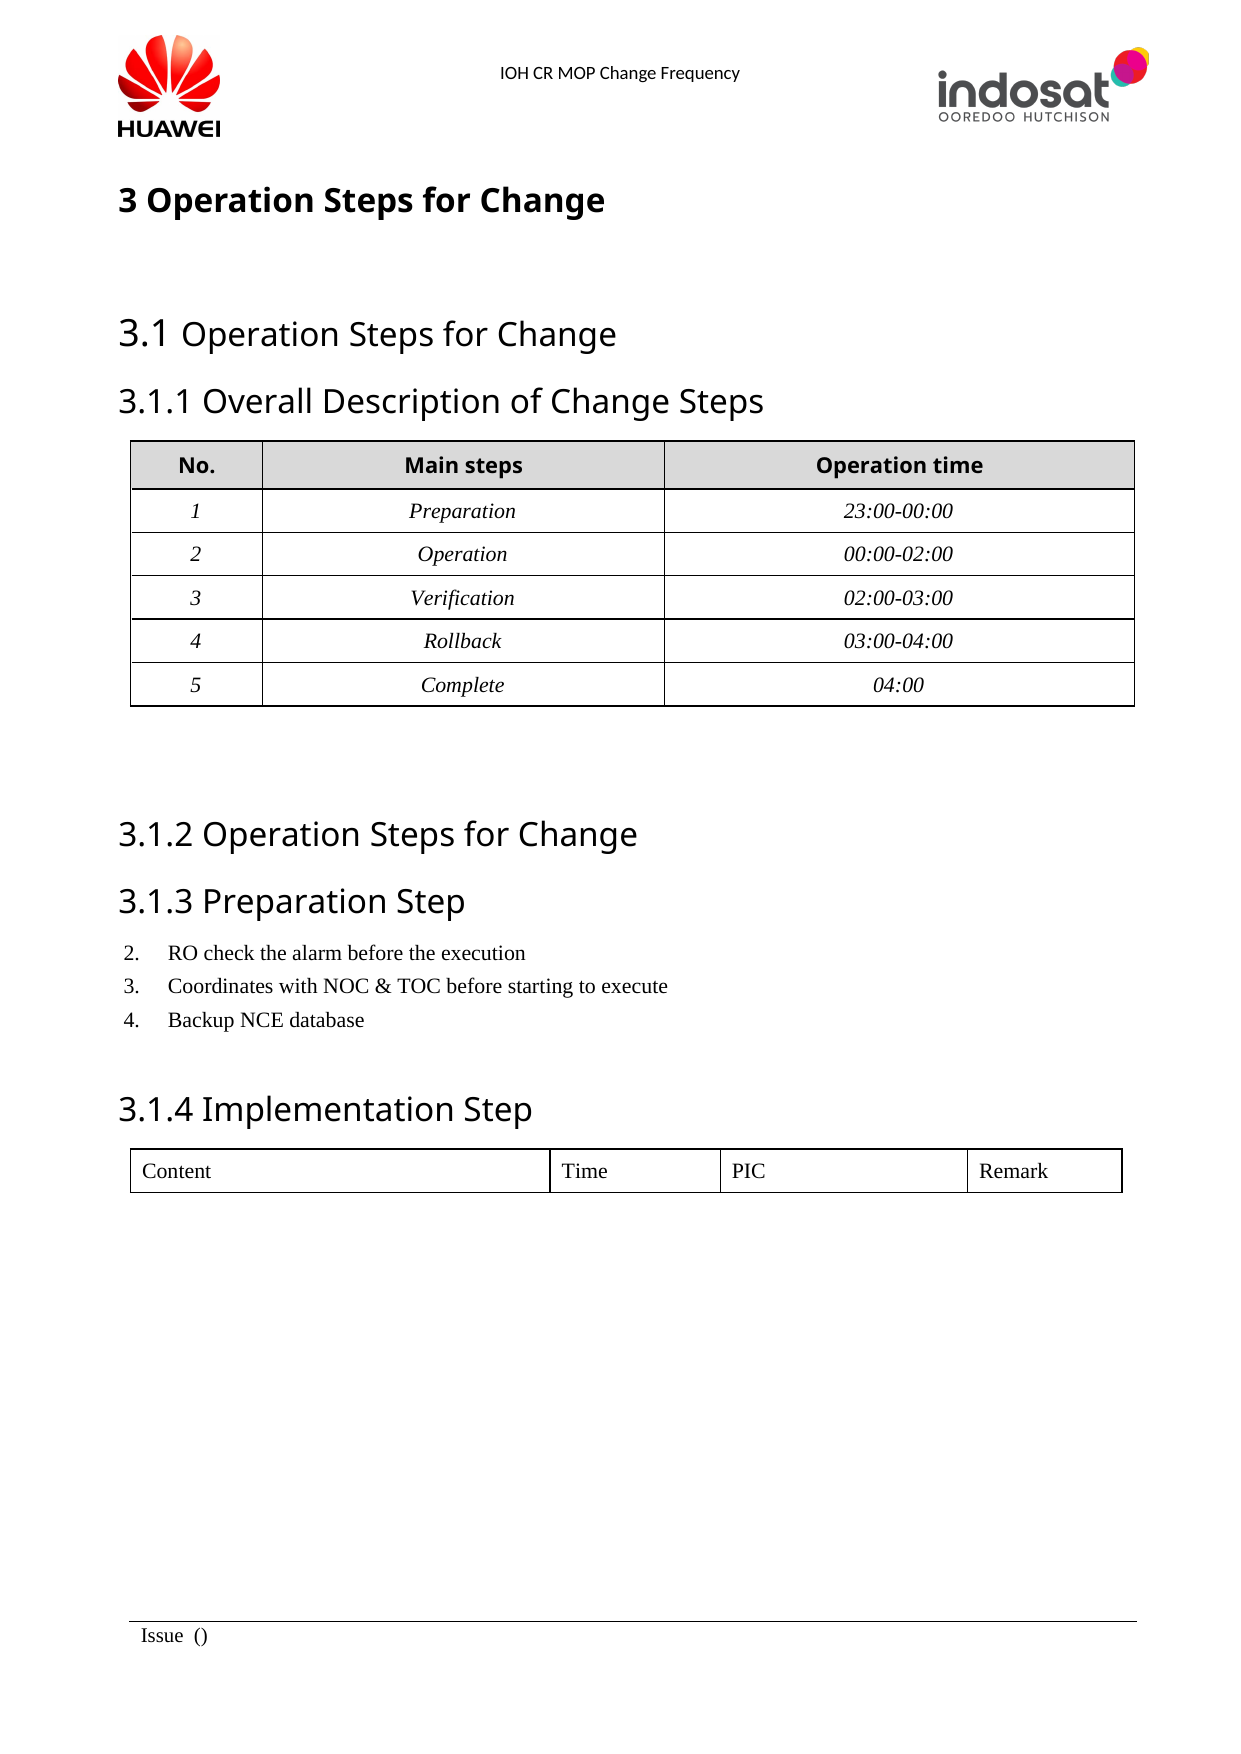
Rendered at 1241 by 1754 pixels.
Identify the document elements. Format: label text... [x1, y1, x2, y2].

subtitle Overall Description of Change Steps [118, 378, 1122, 423]
table_cell Complete [263, 663, 664, 705]
list Coordinates with NOC & TOC before starting to execute [123, 973, 1122, 998]
table_cell Verification [263, 576, 664, 618]
table_cell 2 [131, 533, 262, 575]
subtitle Operation Steps for Change [118, 811, 1122, 857]
table_cell 02:00-03:00 [665, 576, 1134, 618]
table_cell Operation [263, 533, 664, 575]
table_header Remark [968, 1150, 1121, 1192]
table_header Time [551, 1150, 720, 1192]
table_header Content [131, 1150, 549, 1192]
table_header Main steps [263, 442, 664, 488]
subtitle Preparation Step [118, 877, 1122, 923]
table_cell 00:00-02:00 [665, 533, 1134, 575]
table_header PIC [721, 1150, 967, 1192]
picture [118, 35, 220, 137]
table_cell 23:00-00:00 [665, 490, 1134, 531]
table_cell 3 [131, 576, 262, 618]
subtitle Operation Steps for Change [118, 306, 1122, 357]
table_cell 04:00 [665, 663, 1134, 705]
table_cell Rollback [263, 620, 664, 662]
list RO check the alarm before the execution [123, 939, 1122, 965]
subtitle Implementation Step [118, 1086, 1122, 1132]
list Backup NCE database [123, 1007, 1122, 1032]
table_header Operation time [665, 442, 1134, 488]
table_cell 5 [131, 663, 262, 705]
table_cell 4 [131, 619, 262, 662]
table_header No. [131, 442, 262, 488]
table_cell 03:00-04:00 [665, 620, 1134, 662]
table_cell 1 [131, 489, 262, 531]
picture [904, 40, 1150, 131]
subtitle Operation Steps for Change [118, 177, 1122, 223]
table_cell Preparation [263, 490, 664, 531]
